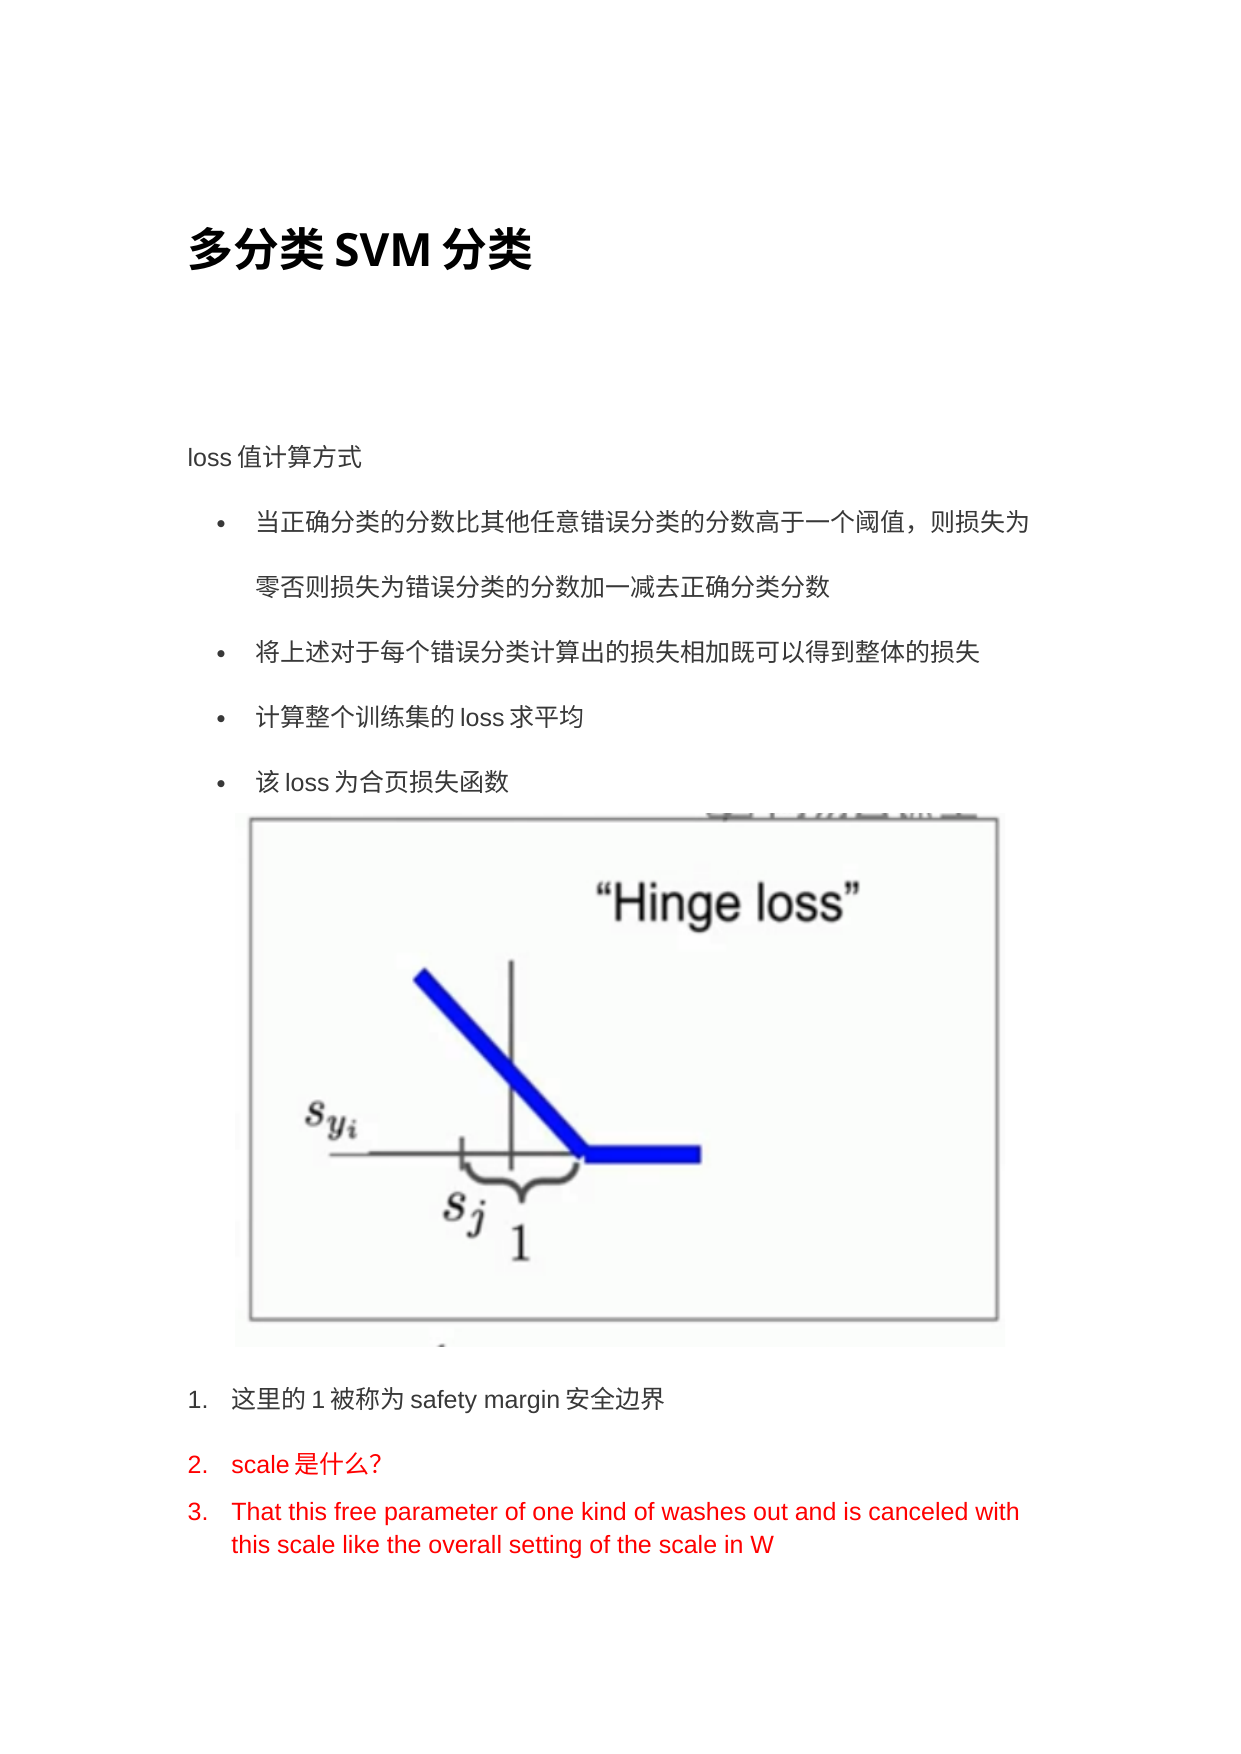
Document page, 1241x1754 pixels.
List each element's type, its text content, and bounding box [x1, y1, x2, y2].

text loss值计算方式 [187, 423, 1053, 488]
list 将上述对于每个错误分类计算出的损失相加既可以得到整体的损失 [217, 618, 1053, 683]
subtitle 多分类SVM分类 [187, 197, 1053, 295]
list scale是什么？ [187, 1431, 1053, 1496]
list 该loss为合页损失函数 [217, 748, 1053, 813]
list 当正确分类的分数比其他任意错误分类的分数高于一个阈值，则损失为零否则损失为错误分类的分数加一减去正确分类分数 [217, 488, 1053, 618]
list 计算整个训练集的loss求平均 [217, 683, 1053, 748]
list That this free parameter of one kind of washes out and is canceled with this scale like the overall setting of the scale in W [187, 1496, 1053, 1561]
list 这里的1被称为safety margin安全边界 [187, 1366, 1053, 1431]
picture [235, 813, 1006, 1347]
